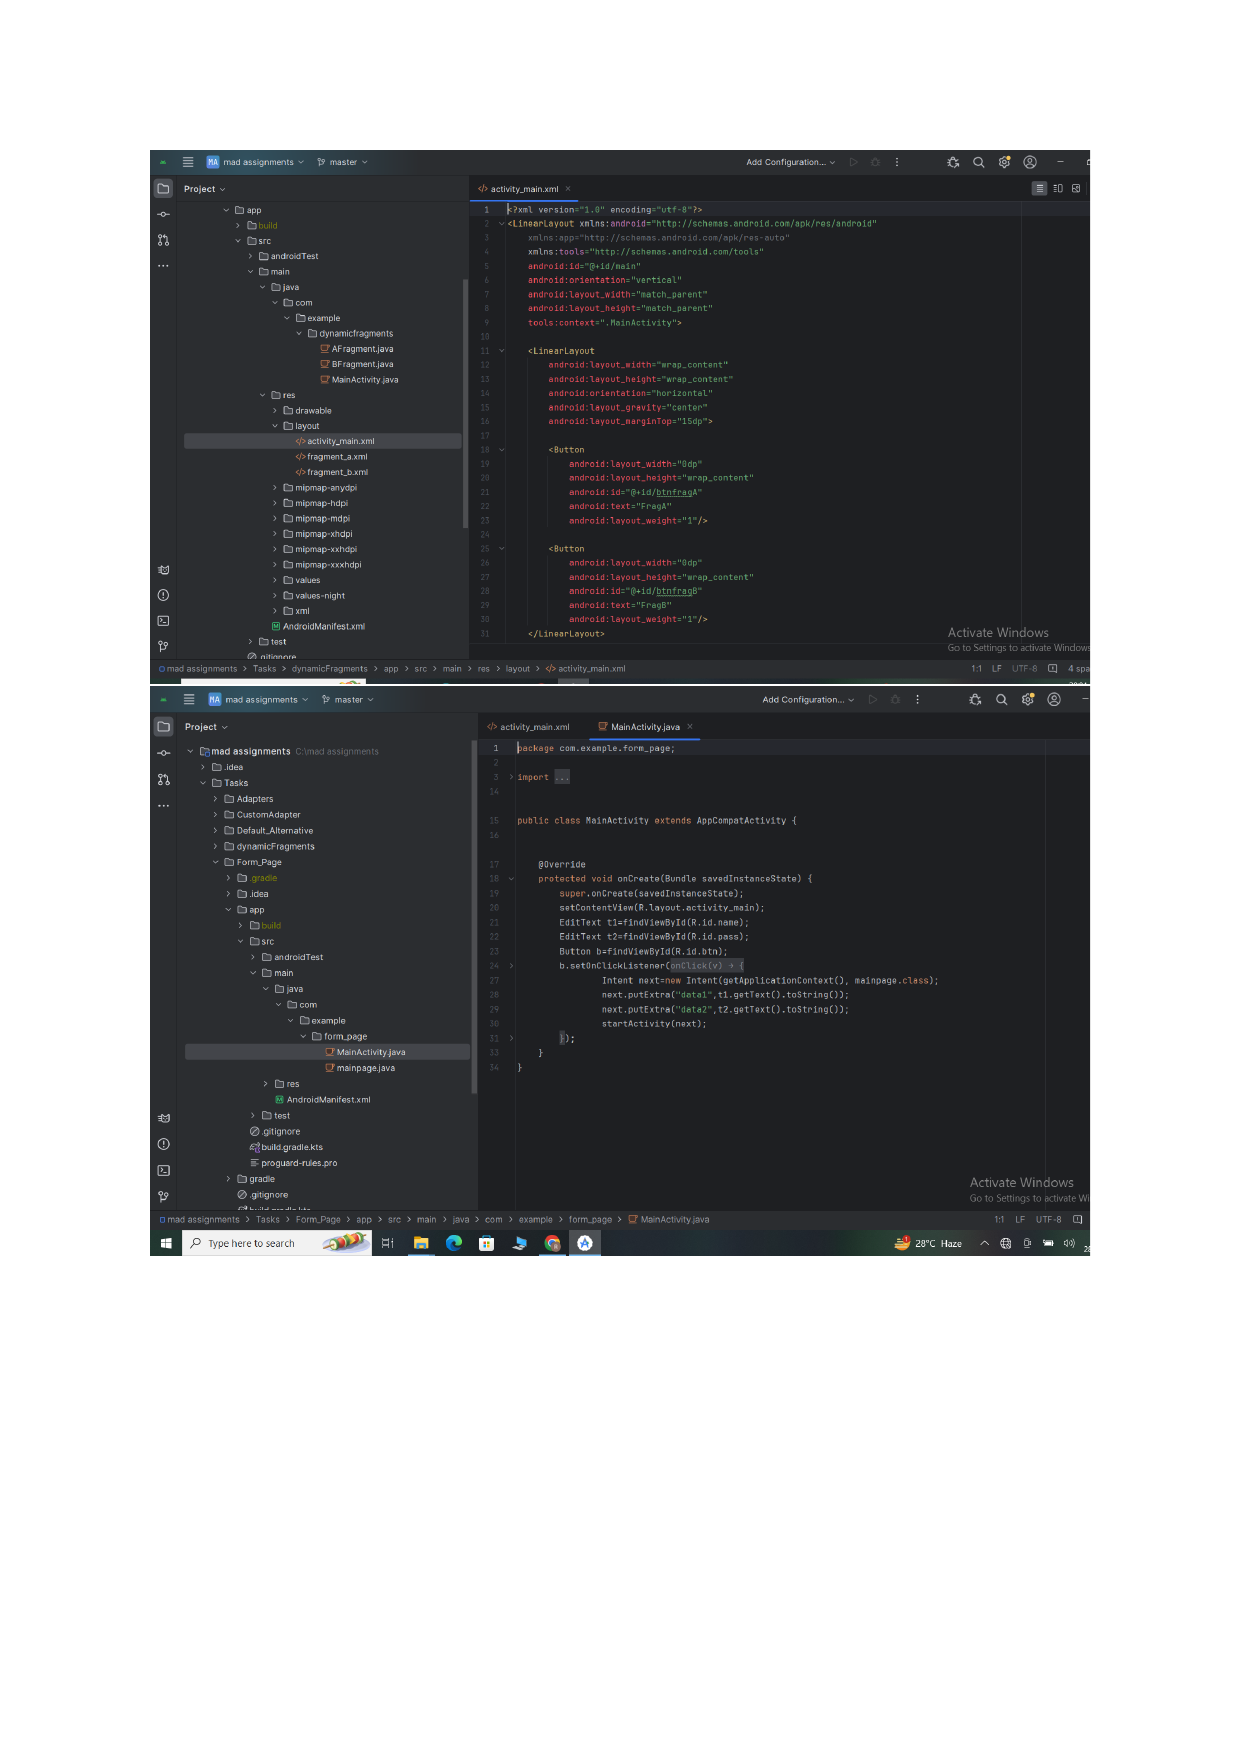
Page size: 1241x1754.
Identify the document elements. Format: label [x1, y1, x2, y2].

picture [150, 686, 1091, 1256]
picture [150, 150, 1091, 684]
